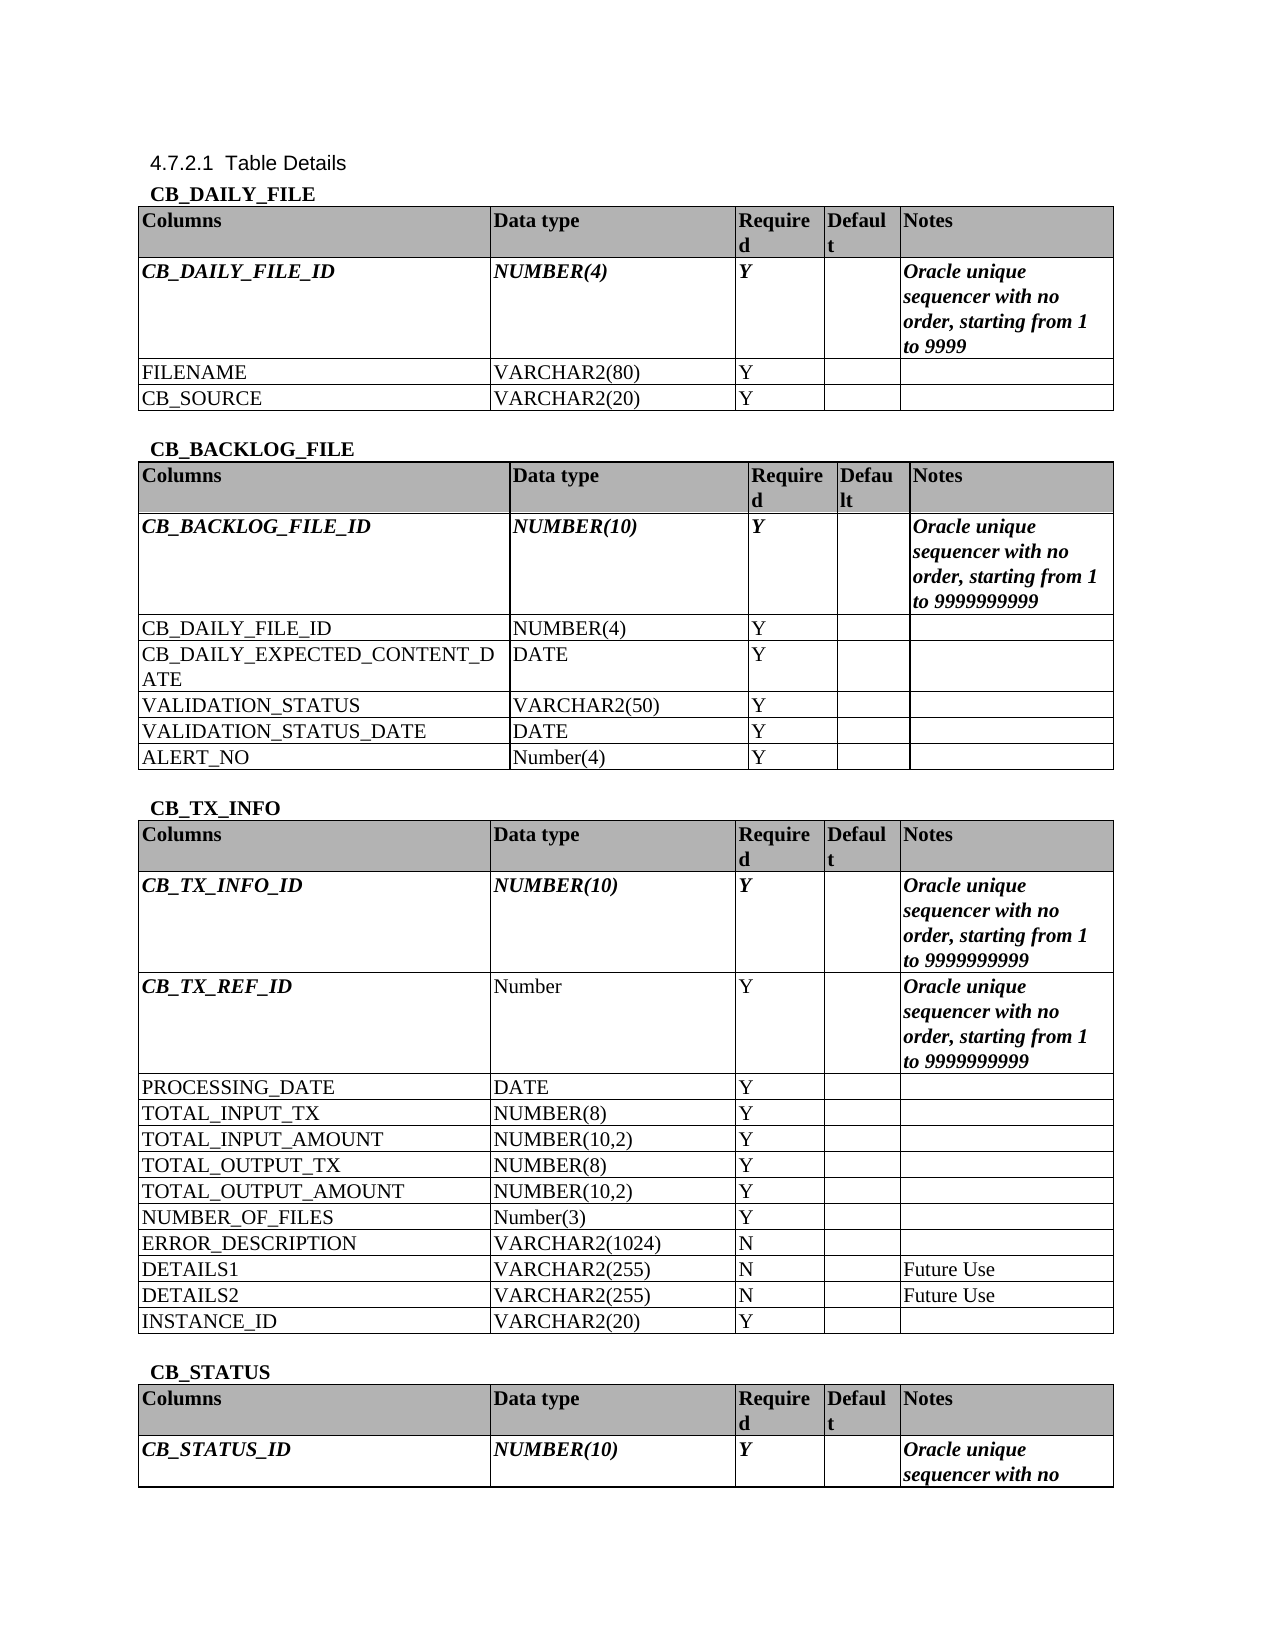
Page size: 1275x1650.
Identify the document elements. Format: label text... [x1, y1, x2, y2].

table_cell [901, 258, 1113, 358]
text CB_TX_INFO [150, 795, 1125, 820]
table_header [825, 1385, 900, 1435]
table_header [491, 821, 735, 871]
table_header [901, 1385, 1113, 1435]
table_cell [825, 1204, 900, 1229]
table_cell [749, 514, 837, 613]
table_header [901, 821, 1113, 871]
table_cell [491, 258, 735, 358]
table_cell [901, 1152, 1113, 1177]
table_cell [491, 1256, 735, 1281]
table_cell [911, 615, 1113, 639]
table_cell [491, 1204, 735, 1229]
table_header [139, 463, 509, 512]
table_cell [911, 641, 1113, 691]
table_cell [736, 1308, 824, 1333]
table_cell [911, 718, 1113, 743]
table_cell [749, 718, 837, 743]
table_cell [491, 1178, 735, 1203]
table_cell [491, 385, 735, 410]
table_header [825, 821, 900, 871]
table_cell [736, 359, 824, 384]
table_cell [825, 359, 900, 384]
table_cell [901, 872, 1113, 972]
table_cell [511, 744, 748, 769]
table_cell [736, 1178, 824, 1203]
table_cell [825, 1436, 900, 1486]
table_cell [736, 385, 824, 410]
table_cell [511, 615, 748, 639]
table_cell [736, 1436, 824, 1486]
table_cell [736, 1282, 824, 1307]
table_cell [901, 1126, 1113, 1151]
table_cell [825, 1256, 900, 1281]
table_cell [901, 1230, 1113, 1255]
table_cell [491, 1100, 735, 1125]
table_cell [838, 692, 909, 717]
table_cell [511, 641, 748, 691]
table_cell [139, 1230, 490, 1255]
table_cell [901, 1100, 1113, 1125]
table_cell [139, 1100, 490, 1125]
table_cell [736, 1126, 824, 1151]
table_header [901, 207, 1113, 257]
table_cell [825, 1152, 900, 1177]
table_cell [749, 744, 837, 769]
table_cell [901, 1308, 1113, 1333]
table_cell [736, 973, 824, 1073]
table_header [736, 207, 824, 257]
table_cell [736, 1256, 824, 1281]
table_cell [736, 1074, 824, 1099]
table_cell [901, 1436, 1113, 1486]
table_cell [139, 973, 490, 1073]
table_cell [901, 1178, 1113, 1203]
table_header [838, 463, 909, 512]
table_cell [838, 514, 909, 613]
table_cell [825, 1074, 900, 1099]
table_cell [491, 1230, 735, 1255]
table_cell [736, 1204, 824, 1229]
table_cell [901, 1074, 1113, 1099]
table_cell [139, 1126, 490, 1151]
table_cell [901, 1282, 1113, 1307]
text CB_DAILY_FILE [150, 181, 1125, 206]
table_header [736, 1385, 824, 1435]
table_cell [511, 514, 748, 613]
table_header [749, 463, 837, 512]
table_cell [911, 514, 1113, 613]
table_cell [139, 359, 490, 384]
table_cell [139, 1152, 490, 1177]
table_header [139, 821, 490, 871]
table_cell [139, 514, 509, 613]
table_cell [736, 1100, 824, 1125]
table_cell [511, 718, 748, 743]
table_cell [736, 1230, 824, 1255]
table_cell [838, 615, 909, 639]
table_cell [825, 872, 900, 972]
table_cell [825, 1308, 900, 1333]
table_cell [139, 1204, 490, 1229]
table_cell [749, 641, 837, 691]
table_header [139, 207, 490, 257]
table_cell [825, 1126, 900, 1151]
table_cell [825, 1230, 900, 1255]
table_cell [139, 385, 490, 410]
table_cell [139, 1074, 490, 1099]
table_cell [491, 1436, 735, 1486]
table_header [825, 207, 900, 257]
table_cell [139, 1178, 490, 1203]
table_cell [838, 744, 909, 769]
text CB_STATUS [150, 1359, 1125, 1384]
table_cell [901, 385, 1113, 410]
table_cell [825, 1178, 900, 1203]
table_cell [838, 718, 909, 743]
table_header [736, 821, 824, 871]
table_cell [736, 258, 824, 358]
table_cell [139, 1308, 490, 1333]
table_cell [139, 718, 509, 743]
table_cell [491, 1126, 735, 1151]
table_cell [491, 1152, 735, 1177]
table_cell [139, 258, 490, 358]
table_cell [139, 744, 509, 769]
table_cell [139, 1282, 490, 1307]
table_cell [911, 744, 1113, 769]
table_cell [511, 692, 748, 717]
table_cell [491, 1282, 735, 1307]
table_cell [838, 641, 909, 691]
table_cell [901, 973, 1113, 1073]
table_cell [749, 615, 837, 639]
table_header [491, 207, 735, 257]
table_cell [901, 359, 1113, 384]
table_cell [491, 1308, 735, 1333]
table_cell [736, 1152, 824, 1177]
subtitle Table Details [150, 150, 1125, 175]
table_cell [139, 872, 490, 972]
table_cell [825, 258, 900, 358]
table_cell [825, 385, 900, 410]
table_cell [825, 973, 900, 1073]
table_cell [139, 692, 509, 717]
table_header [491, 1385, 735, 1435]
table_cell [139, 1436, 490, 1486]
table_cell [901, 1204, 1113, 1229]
text CB_BACKLOG_FILE [150, 436, 1125, 461]
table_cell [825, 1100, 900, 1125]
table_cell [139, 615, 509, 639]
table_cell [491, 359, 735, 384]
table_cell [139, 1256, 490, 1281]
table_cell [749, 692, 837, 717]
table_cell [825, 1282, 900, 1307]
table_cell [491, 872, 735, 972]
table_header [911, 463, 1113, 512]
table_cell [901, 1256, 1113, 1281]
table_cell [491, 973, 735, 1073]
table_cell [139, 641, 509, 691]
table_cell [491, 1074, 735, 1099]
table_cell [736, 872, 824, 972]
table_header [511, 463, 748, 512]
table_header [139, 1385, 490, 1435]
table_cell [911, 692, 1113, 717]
